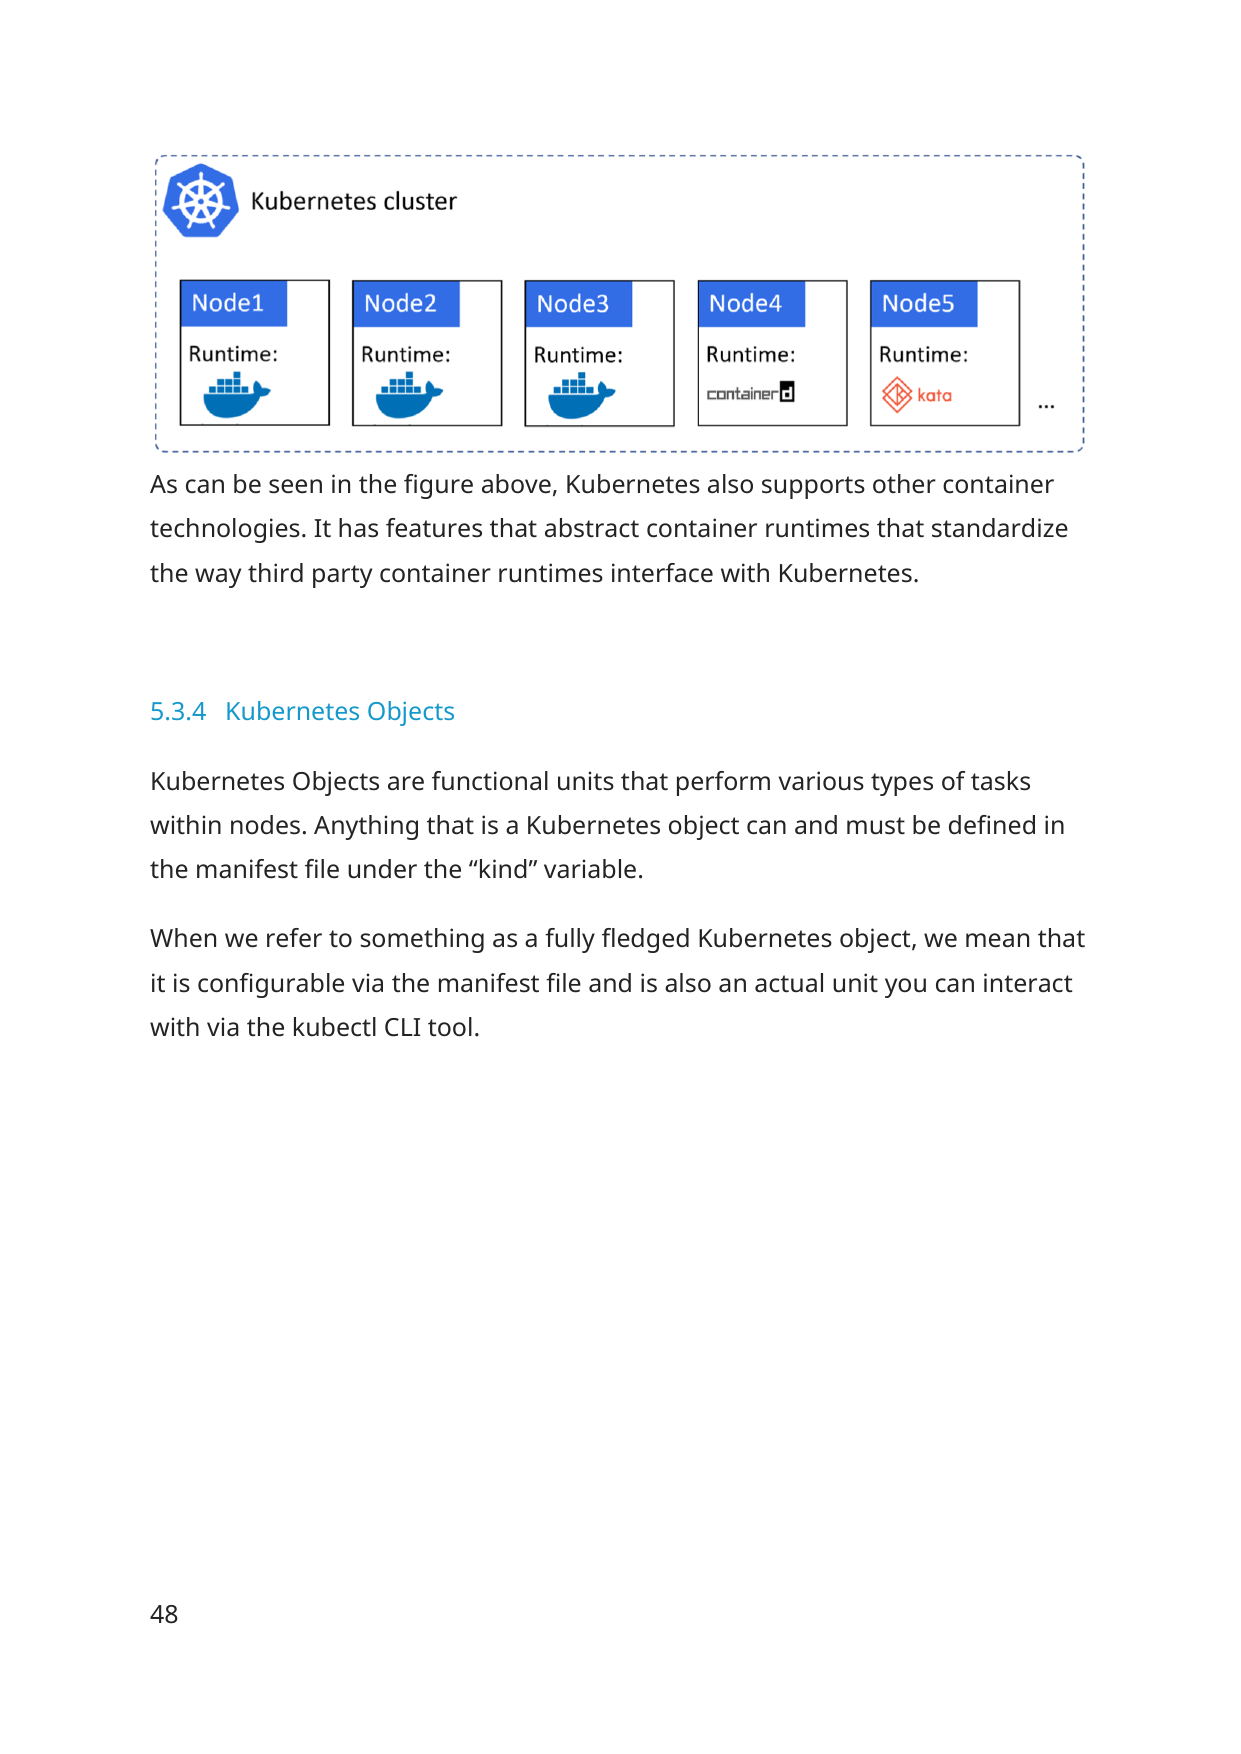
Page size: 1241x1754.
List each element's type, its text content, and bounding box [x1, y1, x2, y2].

text When we refer to something as a fully fledged Kubernetes object, we mean that it is configurable via the manifest file and is also an actual unit you can interact with via the kubectl CLI tool. [150, 921, 1090, 1043]
picture [150, 150, 1087, 456]
subtitle Kubernetes Objects [150, 694, 1090, 728]
text Kubernetes Objects are functional units that perform various types of tasks within nodes. Anything that is a Kubernetes object can and must be defined in the manifest file under the “kind” variable. [150, 763, 1090, 886]
